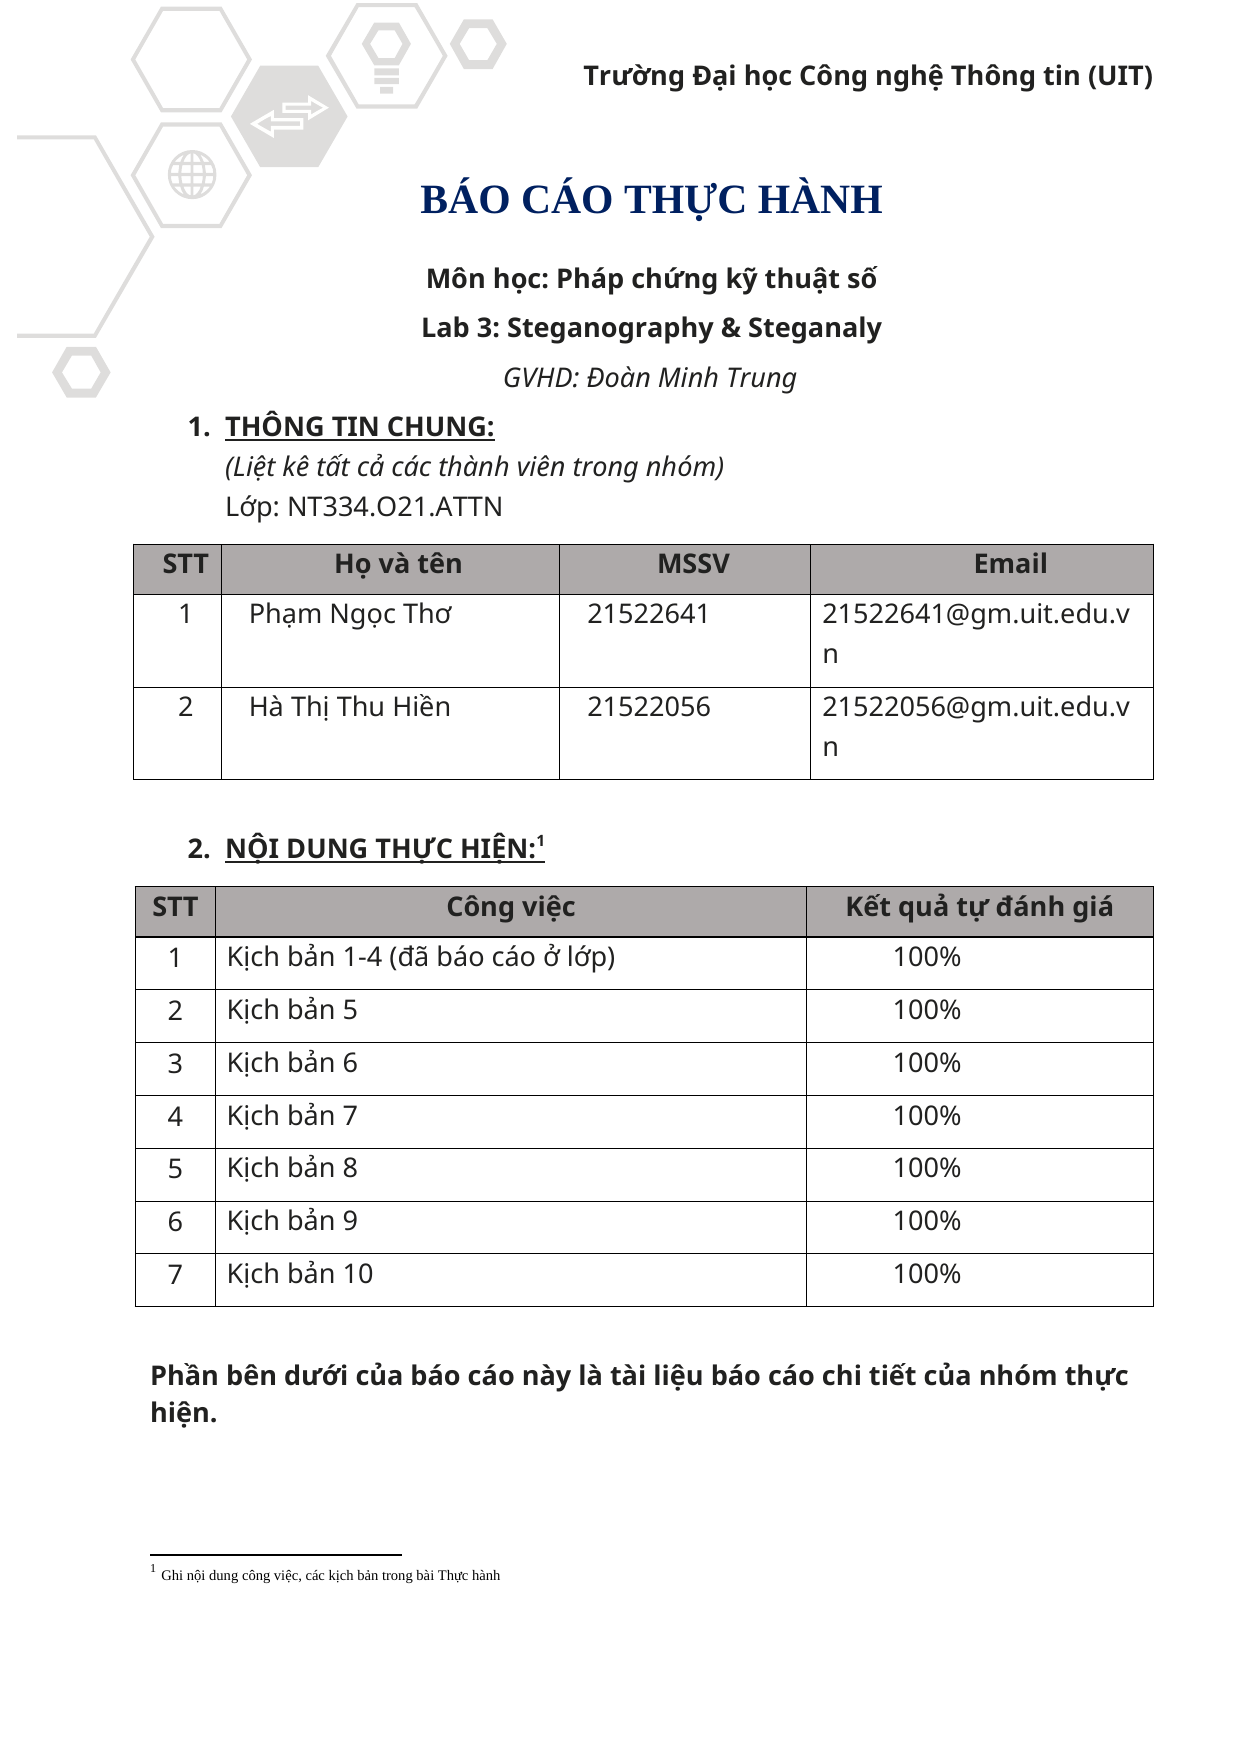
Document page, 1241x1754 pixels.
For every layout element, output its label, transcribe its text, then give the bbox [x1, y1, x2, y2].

table_cell 21522056 [560, 688, 810, 779]
table_cell 21522056@gm.uit.edu.vn [811, 688, 1153, 779]
text Phần bên dưới của báo cáo này là tài liệu báo cáo chi tiết của nhóm thực hiện. [150, 1357, 1153, 1430]
table_header Họ và tên [222, 545, 559, 594]
table_cell 21522641@gm.uit.edu.vn [811, 595, 1153, 687]
table_cell 3 [136, 1043, 215, 1095]
table_cell Phạm Ngọc Thơ [222, 595, 559, 687]
table_cell 100% [807, 1043, 1153, 1095]
list Lớp: NT334.O21.ATTN [225, 487, 1153, 524]
table_header STT [134, 545, 221, 594]
table_cell Kịch bản 5 [216, 990, 806, 1042]
table_cell 1 [136, 938, 215, 989]
table_header STT [136, 887, 215, 936]
table_cell Kịch bản 9 [216, 1202, 806, 1253]
text GVHD: Đoàn Minh Trung [150, 358, 1153, 395]
table_cell 100% [807, 1254, 1153, 1306]
table_cell Hà Thị Thu Hiền [222, 688, 559, 779]
table_cell 100% [807, 1149, 1153, 1201]
table_cell 21522641 [560, 595, 810, 687]
table_cell 2 [134, 688, 221, 779]
text Môn học: Pháp chứng kỹ thuật số [150, 259, 1153, 296]
table_cell Kịch bản 6 [216, 1043, 806, 1095]
table_cell 100% [807, 990, 1153, 1042]
text Lab 3: Steganography & Steganaly [150, 309, 1153, 346]
table_header Kết quả tự đánh giá [807, 887, 1153, 936]
table_cell 7 [136, 1254, 215, 1306]
table_header Email [811, 545, 1153, 594]
table_cell 2 [136, 990, 215, 1042]
table_cell Kịch bản 8 [216, 1149, 806, 1201]
table_cell 6 [136, 1202, 215, 1253]
list (Liệt kê tất cả các thành viên trong nhóm) [225, 447, 1153, 484]
table_header Công việc [216, 887, 806, 936]
table_cell 5 [136, 1149, 215, 1201]
table_cell Kịch bản 10 [216, 1254, 806, 1306]
list THÔNG TIN CHUNG: [187, 407, 1153, 444]
table_cell 100% [807, 938, 1153, 989]
table_cell Kịch bản 1-4 (đã báo cáo ở lớp) [216, 938, 806, 989]
list NỘI DUNG THỰC HIỆN: [187, 829, 1153, 866]
table_cell 100% [807, 1202, 1153, 1253]
table_cell 100% [807, 1096, 1153, 1148]
table_header MSSV [560, 545, 810, 594]
table_cell 1 [134, 595, 221, 687]
table_cell 4 [136, 1096, 215, 1148]
title BÁO CÁO THỰC HÀNH [150, 175, 1153, 223]
table_cell Kịch bản 7 [216, 1096, 806, 1148]
